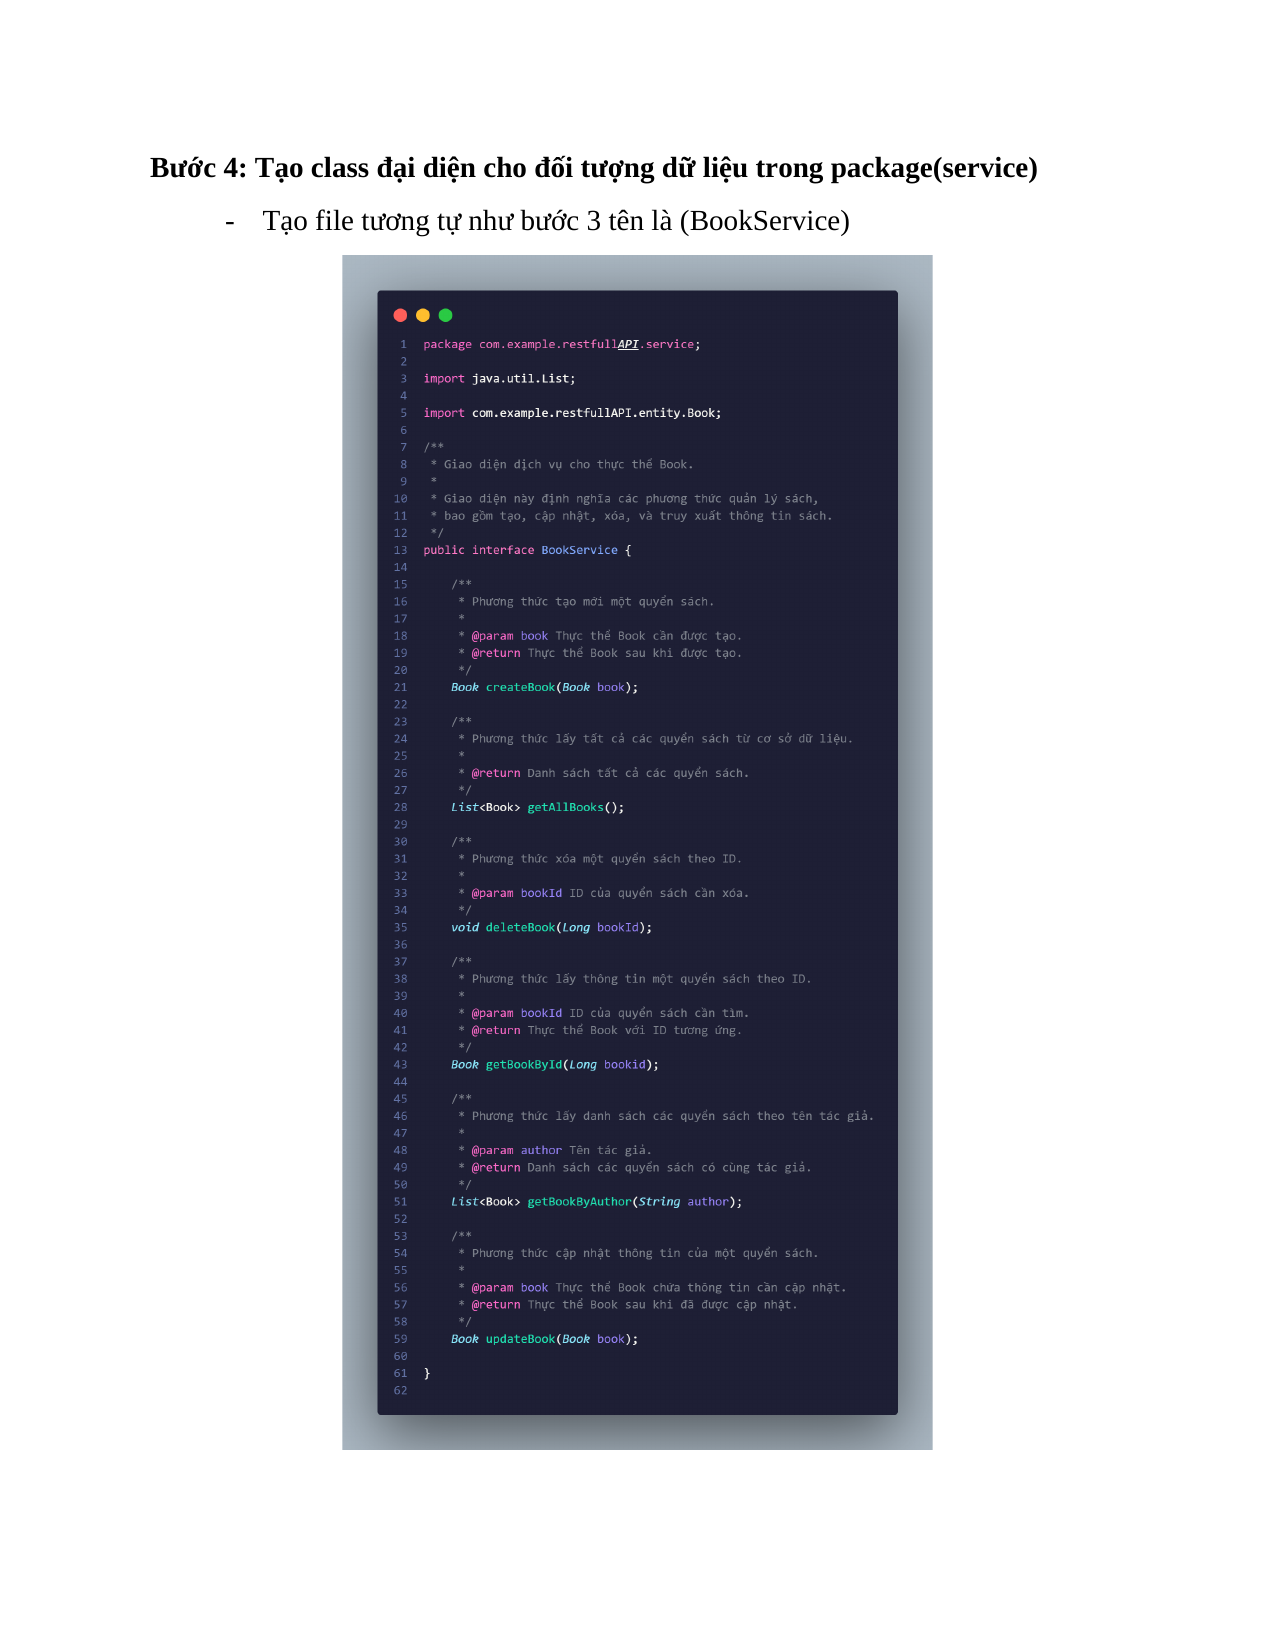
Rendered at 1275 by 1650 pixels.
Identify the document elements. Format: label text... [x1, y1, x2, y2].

text Bước 4: Tạo class đại diện cho đối tượng dữ liệu trong package(service) [150, 150, 1125, 183]
list Tạo file tương tự như bước 3 tên là (BookService) [225, 203, 1125, 236]
picture [342, 255, 933, 1450]
